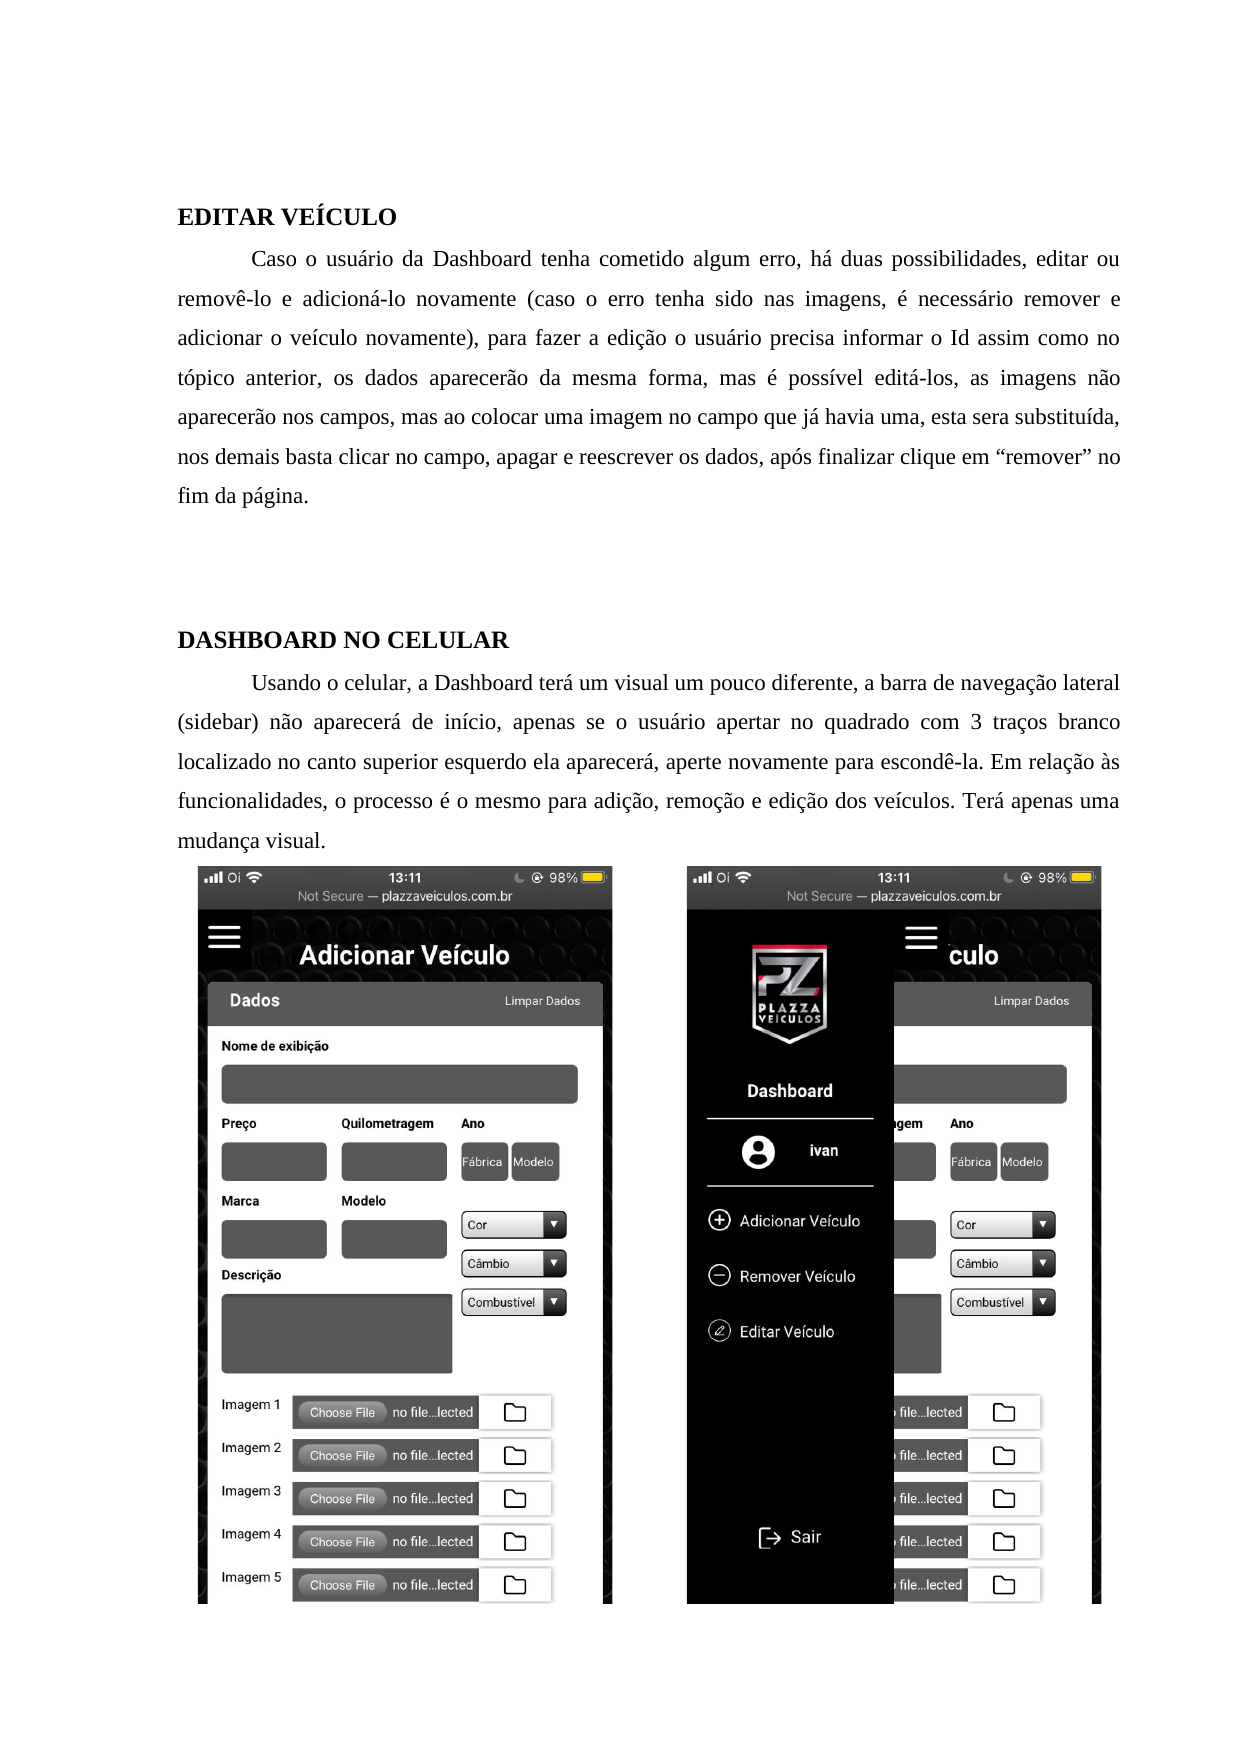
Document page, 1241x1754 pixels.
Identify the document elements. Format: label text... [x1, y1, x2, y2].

picture [686, 866, 1102, 1604]
text Usando o celular, a Dashboard terá um visual um pouco diferente, a barra de navegação lateral (sidebar) não aparecerá de início, apenas se o usuário apertar no quadrado com 3 traços branco localizado no canto superior esquerdo ela aparecerá, aperte novamente para escondê-la. Em relação às funcionalidades, o processo é o mesmo para adição, remoção e edição dos veículos. Terá apenas uma mudança visual. [177, 669, 1122, 853]
text Caso o usuário da Dashboard tenha cometido algum erro, há duas possibilidades, editar ou removê-lo e adicioná-lo novamente (caso o erro tenha sido nas imagens, é necessário remover e adicionar o veículo novamente), para fazer a edição o usuário precisa informar o Id assim como no tópico anterior, os dados aparecerão da mesma forma, mas é possível editá-los, as imagens não aparecerão nos campos, mas ao colocar uma imagem no campo que já havia uma, esta sera substituída, nos demais basta clicar no campo, apagar e reescrever os dados, após finalizar clique em “remover” no fim da página. [177, 245, 1122, 508]
subtitle EDITAR VEÍCULO [177, 202, 1122, 231]
subtitle DASHBOARD NO CELULAR [177, 626, 1122, 654]
picture [197, 866, 613, 1604]
